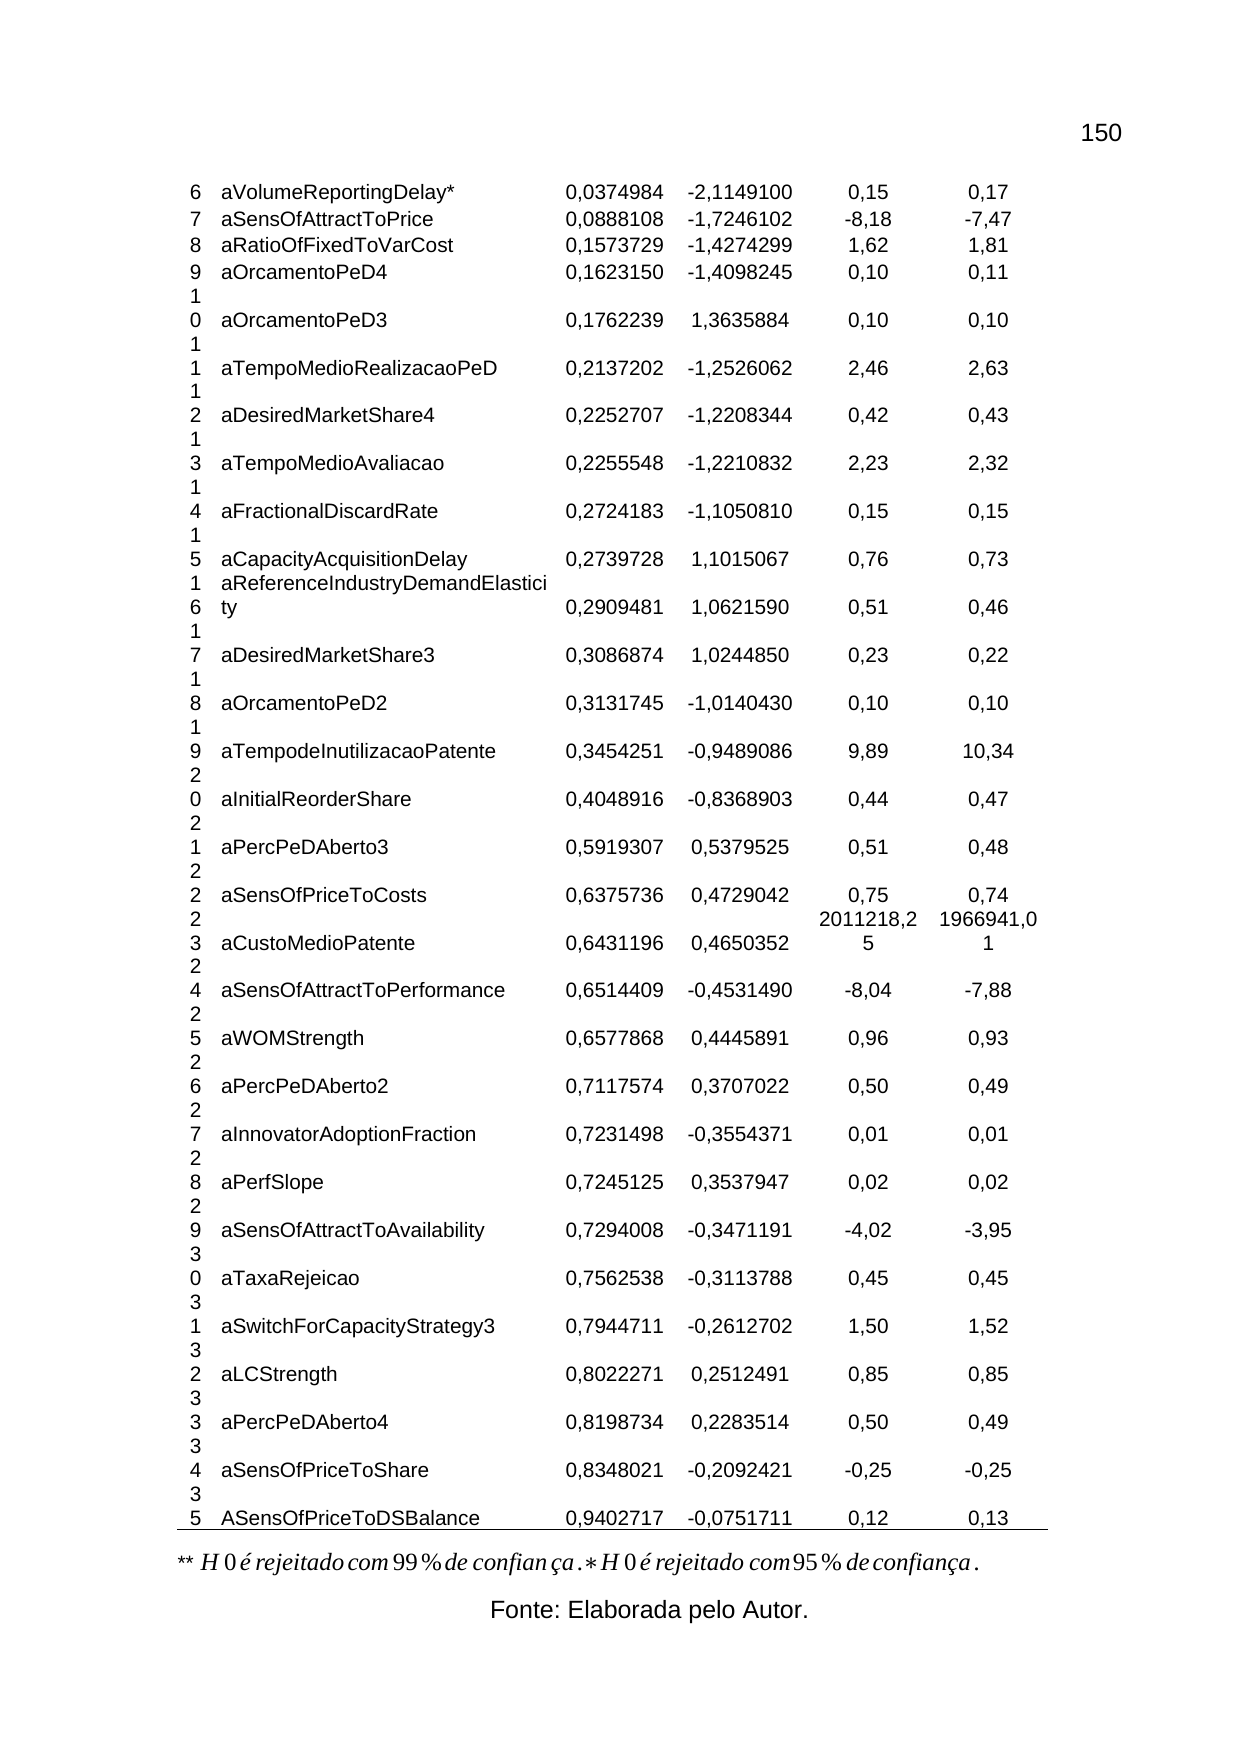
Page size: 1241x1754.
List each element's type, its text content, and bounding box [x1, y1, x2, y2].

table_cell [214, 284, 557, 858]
text ** [177, 1549, 1122, 1577]
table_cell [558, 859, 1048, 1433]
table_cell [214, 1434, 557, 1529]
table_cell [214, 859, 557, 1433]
text Fonte: Elaborada pelo Autor. [177, 1595, 1122, 1624]
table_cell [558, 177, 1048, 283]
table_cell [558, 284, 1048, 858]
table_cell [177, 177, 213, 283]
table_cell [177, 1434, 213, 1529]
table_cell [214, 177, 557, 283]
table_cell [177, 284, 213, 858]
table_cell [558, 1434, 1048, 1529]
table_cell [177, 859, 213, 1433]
